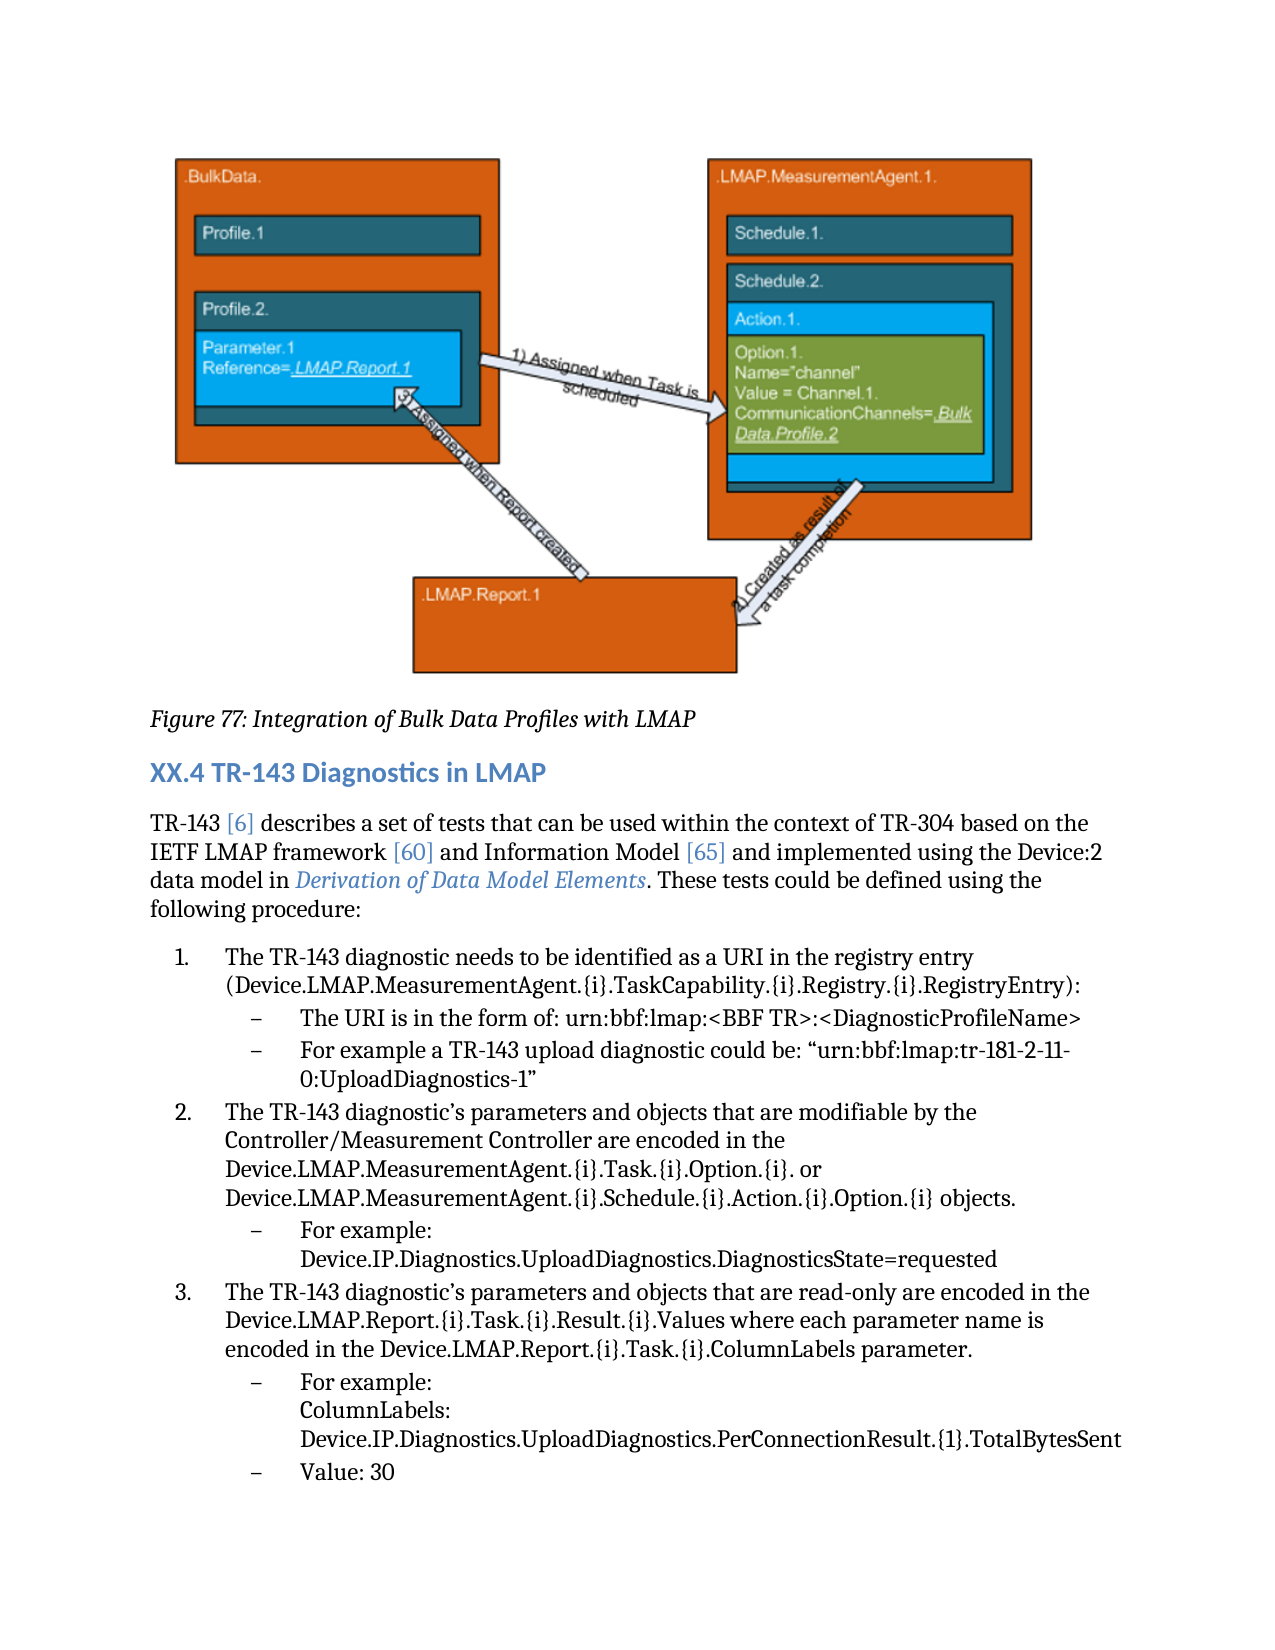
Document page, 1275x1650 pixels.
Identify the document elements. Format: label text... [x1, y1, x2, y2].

list The TR-143 diagnostic’s parameters and objects that are read-only are encoded in the Device.LMAP.Report.{i}.Task.{i}.Result.{i}.Values where each parameter name is encoded in the Device.LMAP.Report.{i}.Task.{i}.ColumnLabels parameter. [175, 1277, 1125, 1364]
list Value: 30 [250, 1457, 1125, 1486]
text Figure 77: Integration of Bulk Data Profiles with LMAP [150, 705, 1125, 733]
list The TR-143 diagnostic’s parameters and objects that are modifiable by the Controller/Measurement Controller are encoded in the Device.LMAP.MeasurementAgent.{i}.Task.{i}.Option.{i}. or Device.LMAP.MeasurementAgent.{i}.Schedule.{i}.Action.{i}.Option.{i} objects. [175, 1097, 1125, 1212]
text TR-143 [6] describes a set of tests that can be used within the context of TR-304 based on the IETF LMAP framework [60] and Information Model [65] and implemented using the Device:2 data model in Derivation of Data Model Elements. These tests could be defined using the following procedure: [150, 809, 1125, 924]
list The URI is in the form of: urn:bbf:lmap:<BBF TR>:<DiagnosticProfileName> [250, 1004, 1125, 1032]
picture [168, 150, 1044, 684]
subtitle XX.4 TR-143 Diagnostics in LMAP [150, 754, 1125, 790]
list For example a TR-143 upload diagnostic could be: “urn:bbf:lmap:tr-181-2-11-0:UploadDiagnostics-1” [250, 1036, 1125, 1094]
list For example: Device.IP.Diagnostics.UploadDiagnostics.DiagnosticsState=requested [250, 1216, 1125, 1274]
list The TR-143 diagnostic needs to be identified as a URI in the registry entry (Device.LMAP.MeasurementAgent.{i}.TaskCapability.{i}.Registry.{i}.RegistryEntry): [175, 942, 1125, 1000]
list For example: ColumnLabels: Device.IP.Diagnostics.UploadDiagnostics.PerConnectionResult.{1}.TotalBytesSent [250, 1367, 1125, 1454]
